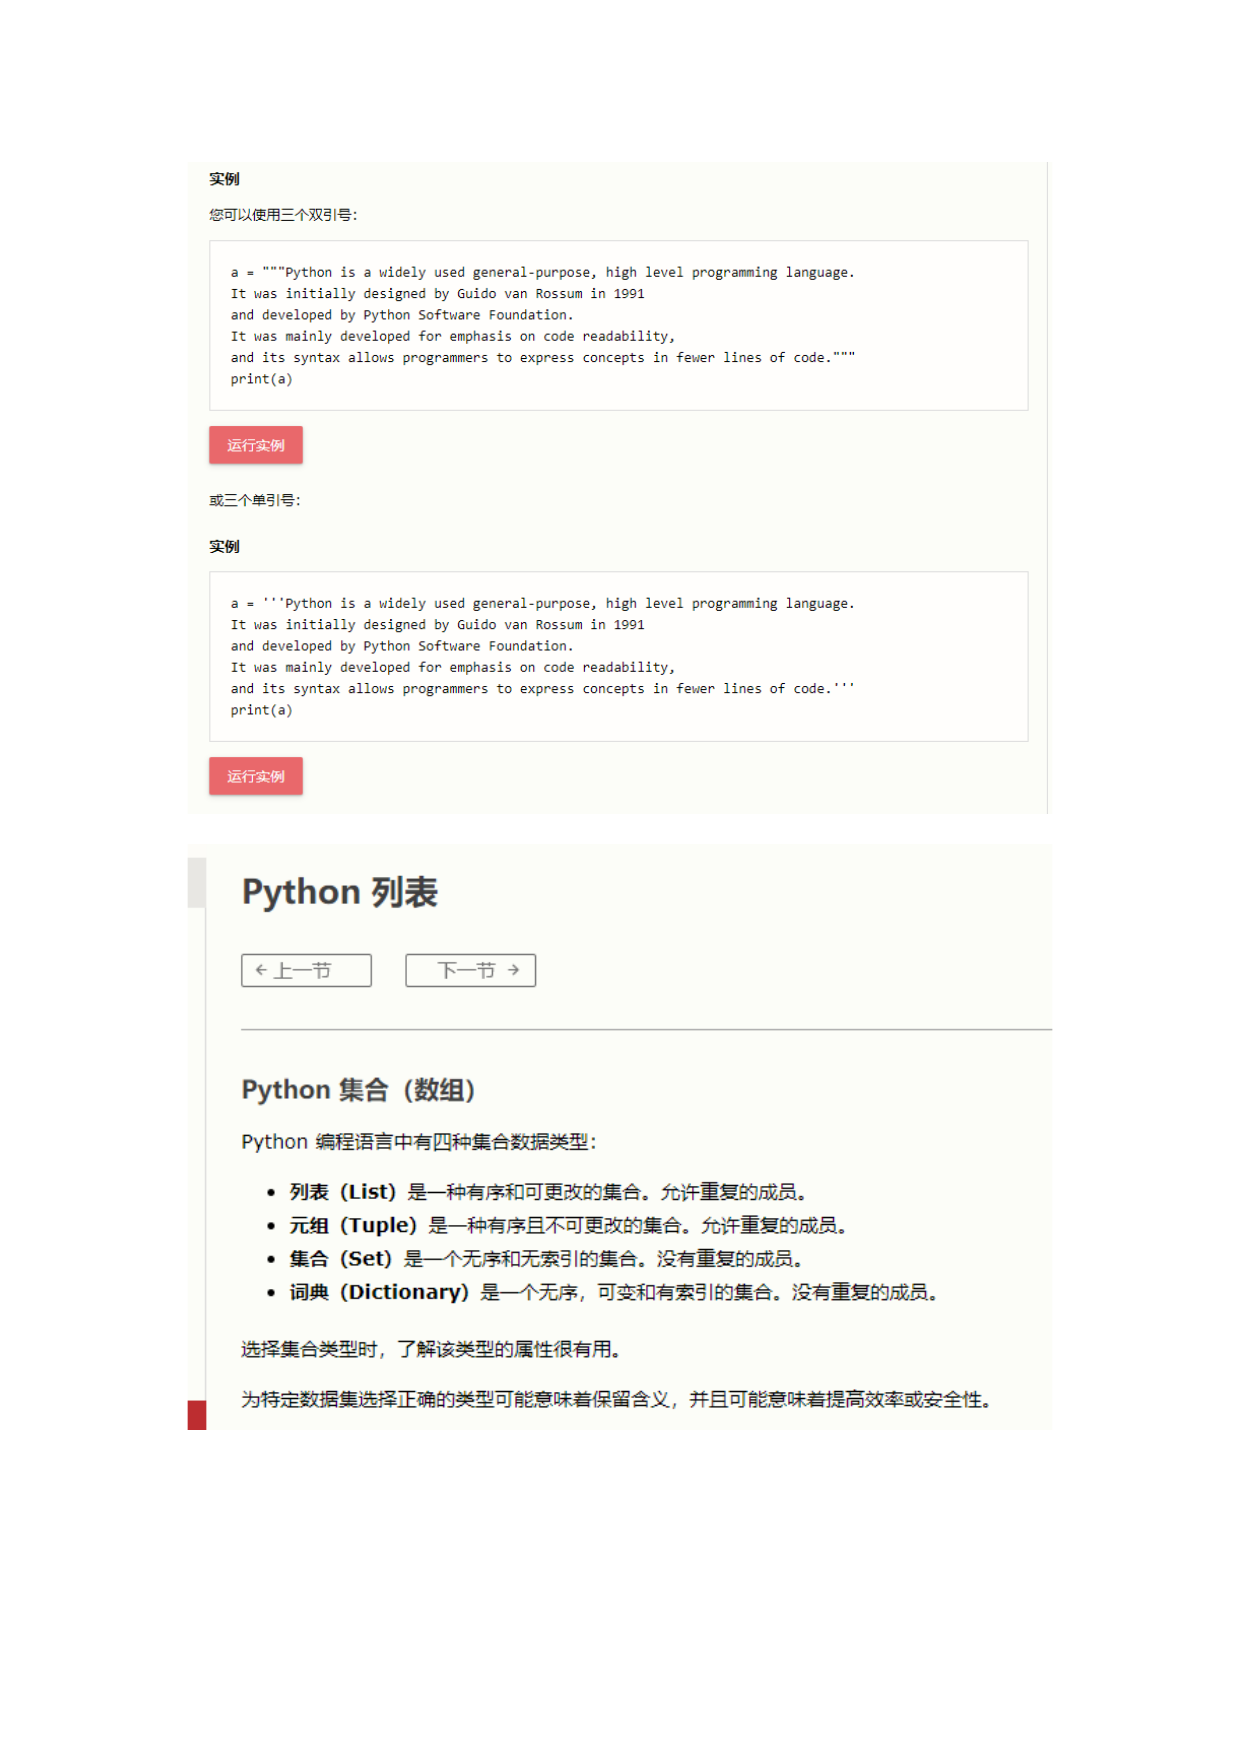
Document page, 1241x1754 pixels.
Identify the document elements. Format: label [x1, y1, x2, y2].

picture [187, 162, 1053, 814]
picture [187, 844, 1053, 1430]
